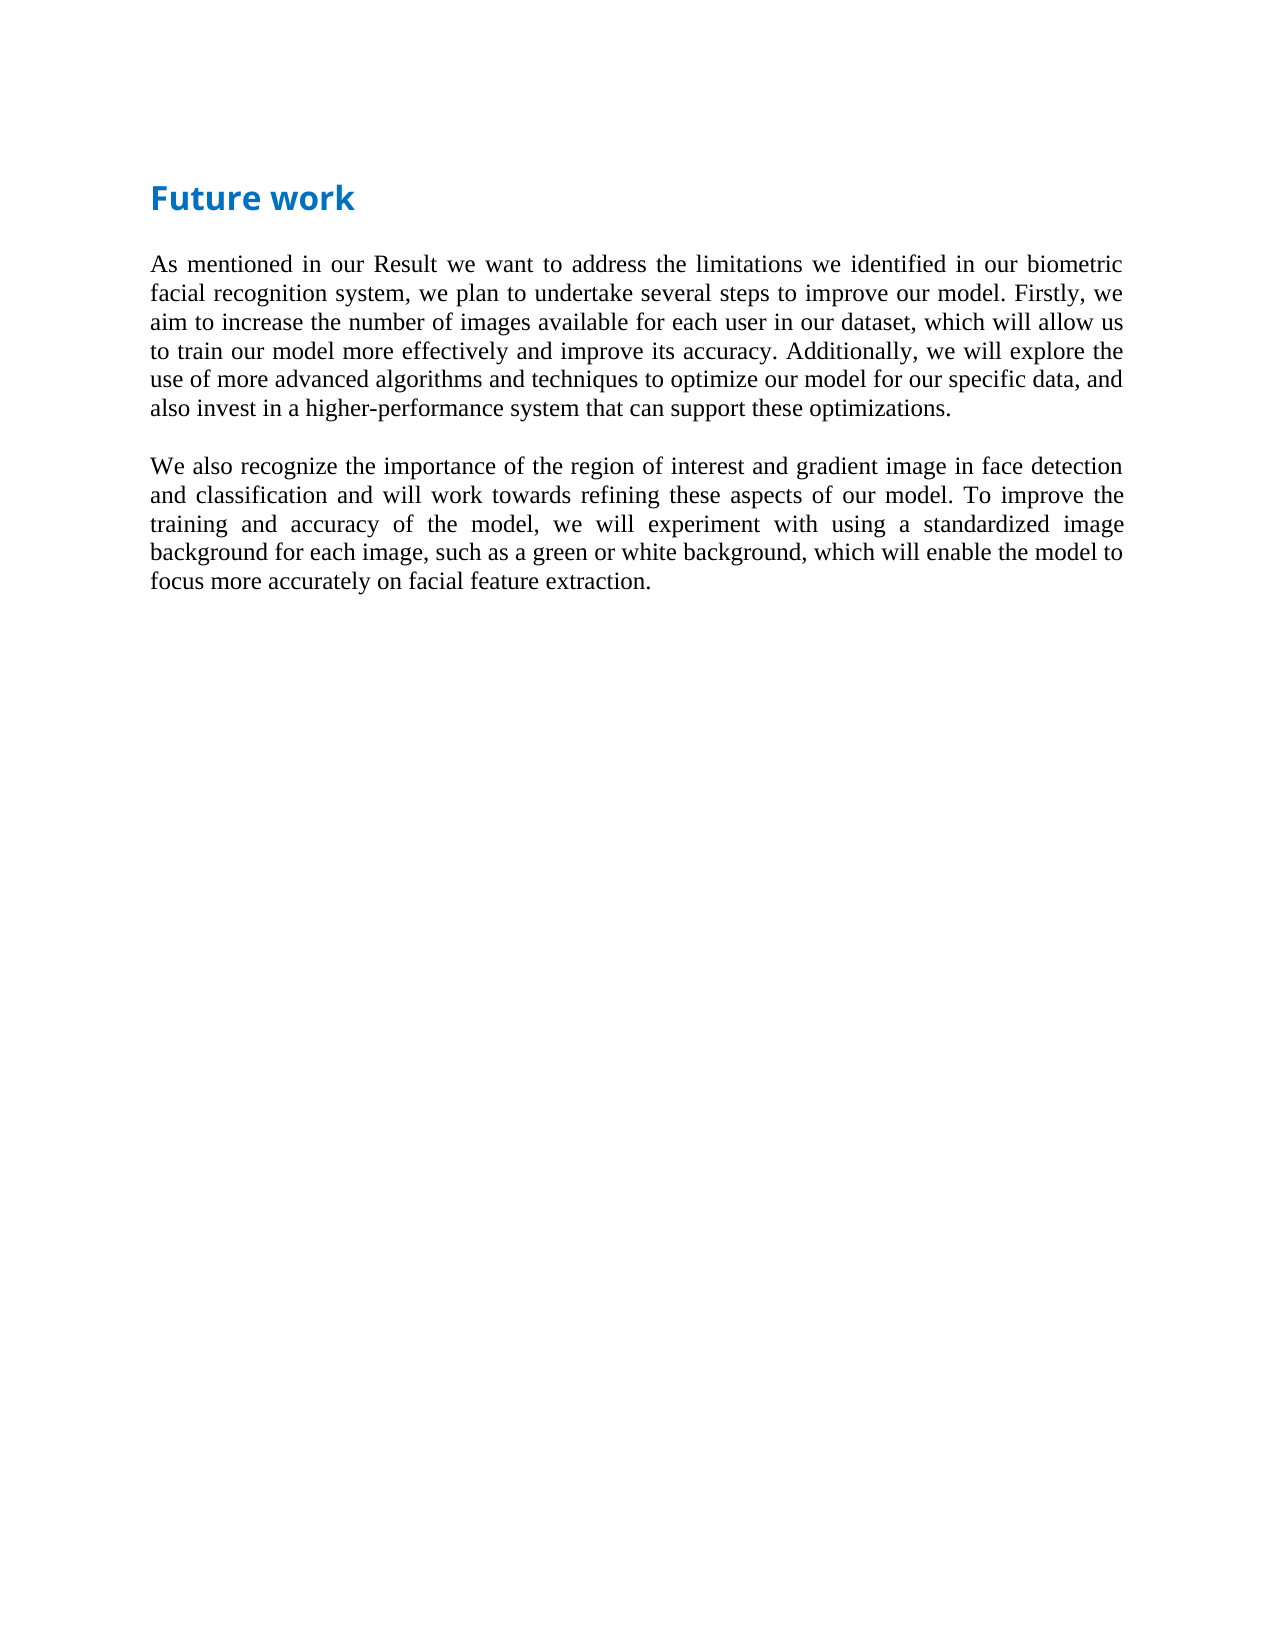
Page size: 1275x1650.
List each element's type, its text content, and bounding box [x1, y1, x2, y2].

text As mentioned in our Result we want to address the limitations we identified in our biometric facial recognition system, we plan to undertake several steps to improve our model. Firstly, we aim to increase the number of images available for each user in our dataset, which will allow us to train our model more effectively and improve its accuracy. Additionally, we will explore the use of more advanced algorithms and techniques to optimize our model for our specific data, and also invest in a higher-performance system that can support these optimizations. [150, 249, 1125, 422]
subtitle Future work [150, 175, 1125, 220]
text We also recognize the importance of the region of interest and gradient image in face detection and classification and will work towards refining these aspects of our model. To improve the training and accuracy of the model, we will experiment with using a standardized image background for each image, such as a green or white background, which will enable the model to focus more accurately on facial feature extraction. [150, 451, 1125, 595]
